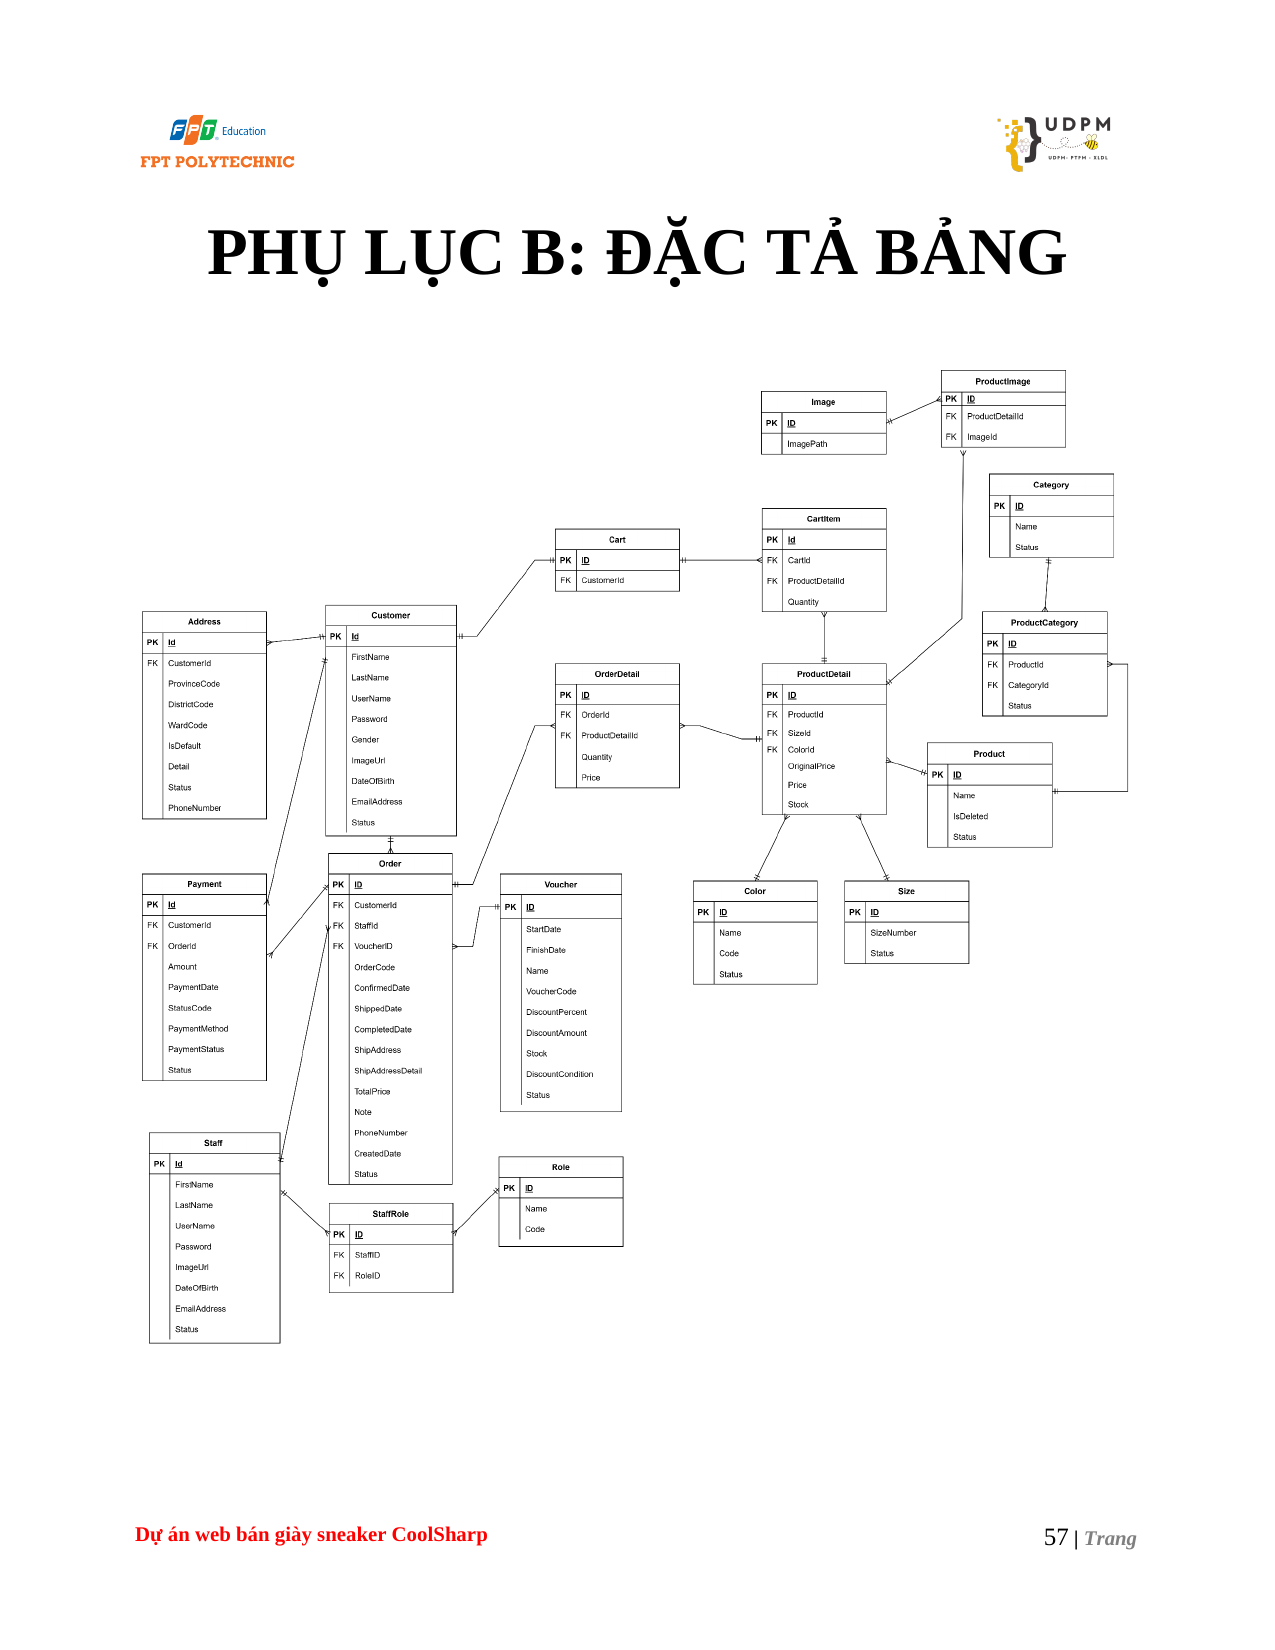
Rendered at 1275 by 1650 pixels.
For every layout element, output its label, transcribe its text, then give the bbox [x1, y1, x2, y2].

picture [135, 107, 299, 180]
subtitle PHỤ LỤC B: ĐẶC TẢ BẢNG [135, 212, 1140, 289]
picture [977, 99, 1141, 189]
picture [135, 363, 1140, 1350]
